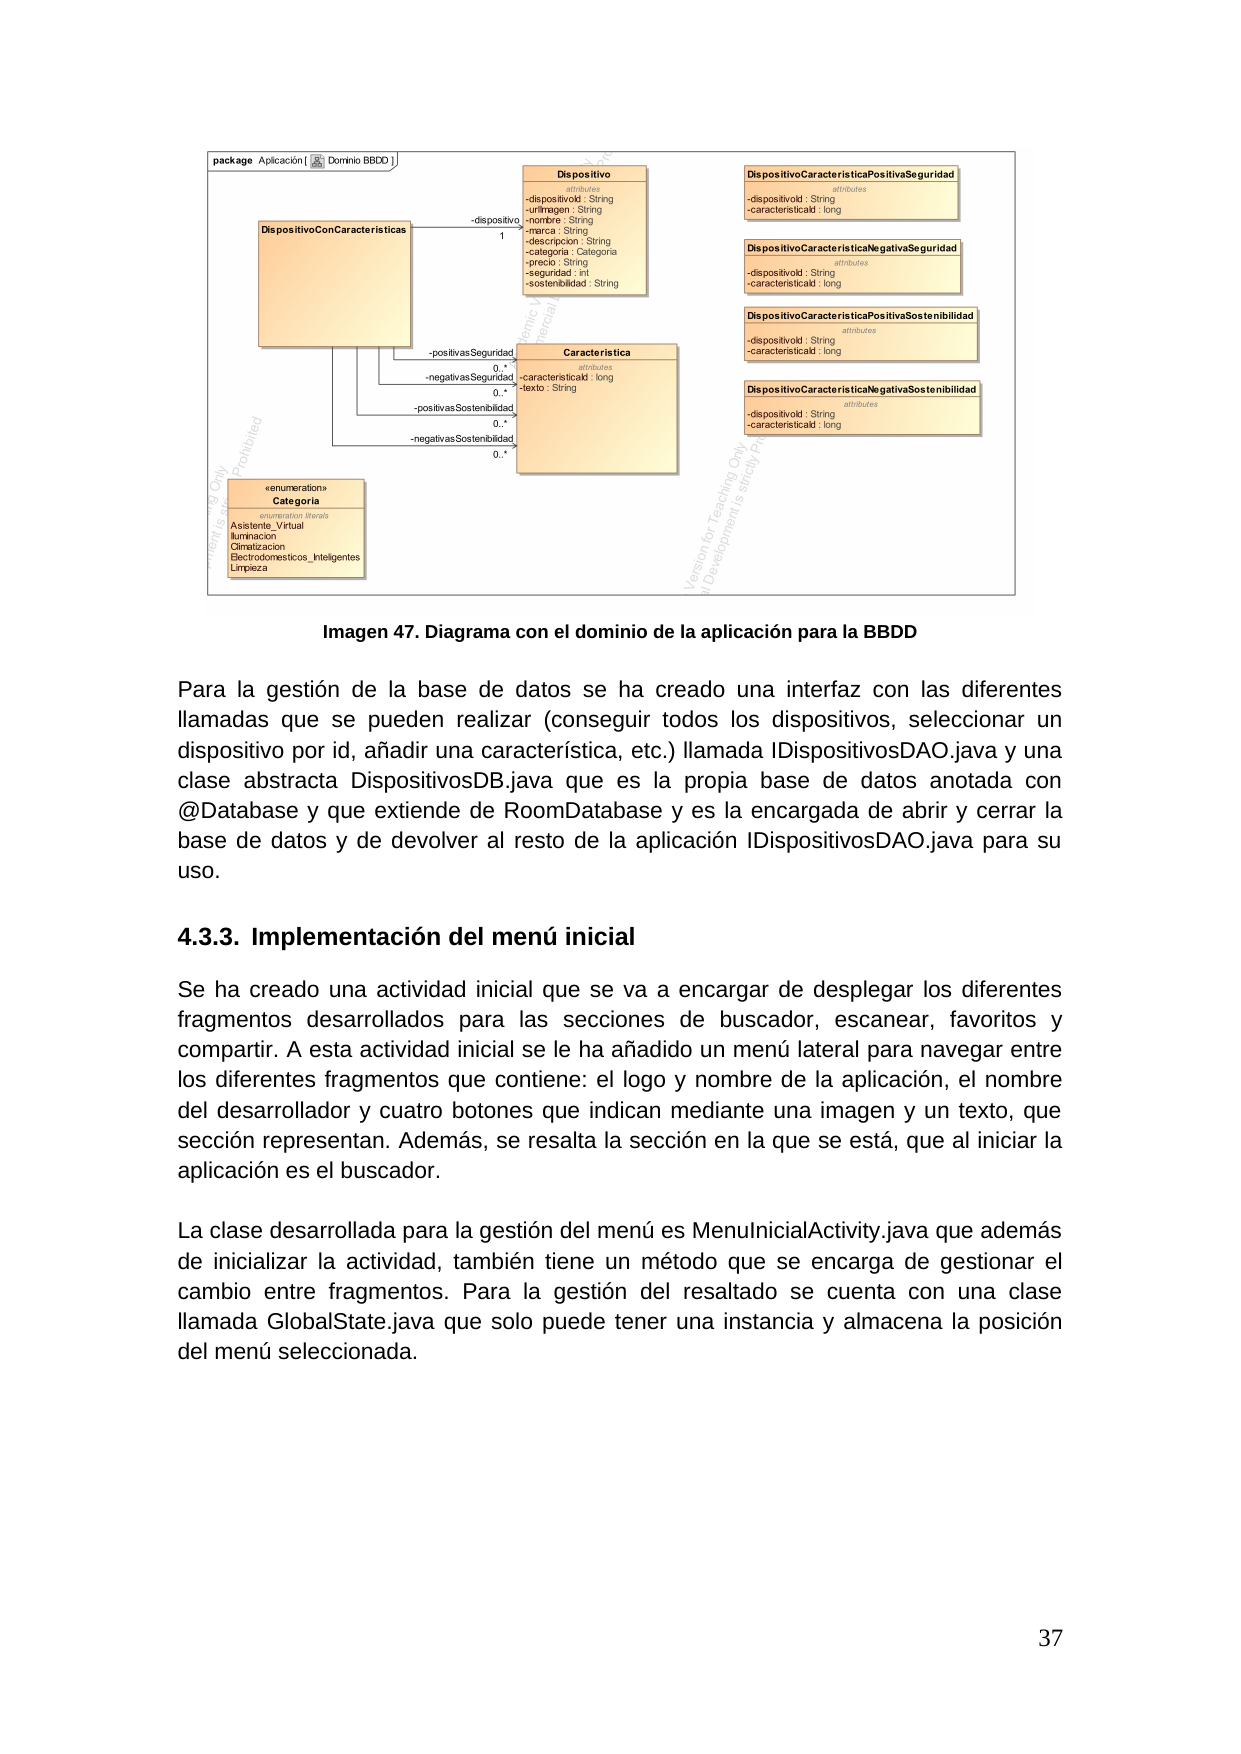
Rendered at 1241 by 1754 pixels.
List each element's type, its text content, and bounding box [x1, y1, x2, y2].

subtitle Implementación del menú inicial [177, 922, 1063, 951]
text Imagen 47. Diagrama con el dominio de la aplicación para la BBDD [177, 621, 1063, 643]
picture [203, 147, 1037, 617]
text Para la gestión de la base de datos se ha creado una interfaz con las diferentes llamadas que se pueden realizar (conseguir todos los dispositivos, seleccionar un dispositivo por id, añadir una característica, etc.) llamada IDispositivosDAO.java y una clase abstracta DispositivosDB.java que es la propia base de datos anotada con @Database y que extiende de RoomDatabase y es la encargada de abrir y cerrar la base de datos y de devolver al resto de la aplicación IDispositivosDAO.java para su uso. [177, 676, 1063, 884]
text Se ha creado una actividad inicial que se va a encargar de desplegar los diferentes fragmentos desarrollados para las secciones de buscador, escanear, favoritos y compartir. A esta actividad inicial se le ha añadido un menú lateral para navegar entre los diferentes fragmentos que contiene: el logo y nombre de la aplicación, el nombre del desarrollador y cuatro botones que indican mediante una imagen y un texto, que sección representan. Además, se resalta la sección en la que se está, que al iniciar la aplicación es el buscador. [177, 976, 1063, 1183]
text La clase desarrollada para la gestión del menú es MenuInicialActivity.java que además de inicializar la actividad, también tiene un método que se encarga de gestionar el cambio entre fragmentos. Para la gestión del resaltado se cuenta con una clase llamada GlobalState.java que solo puede tener una instancia y almacena la posición del menú seleccionada. [177, 1217, 1063, 1364]
